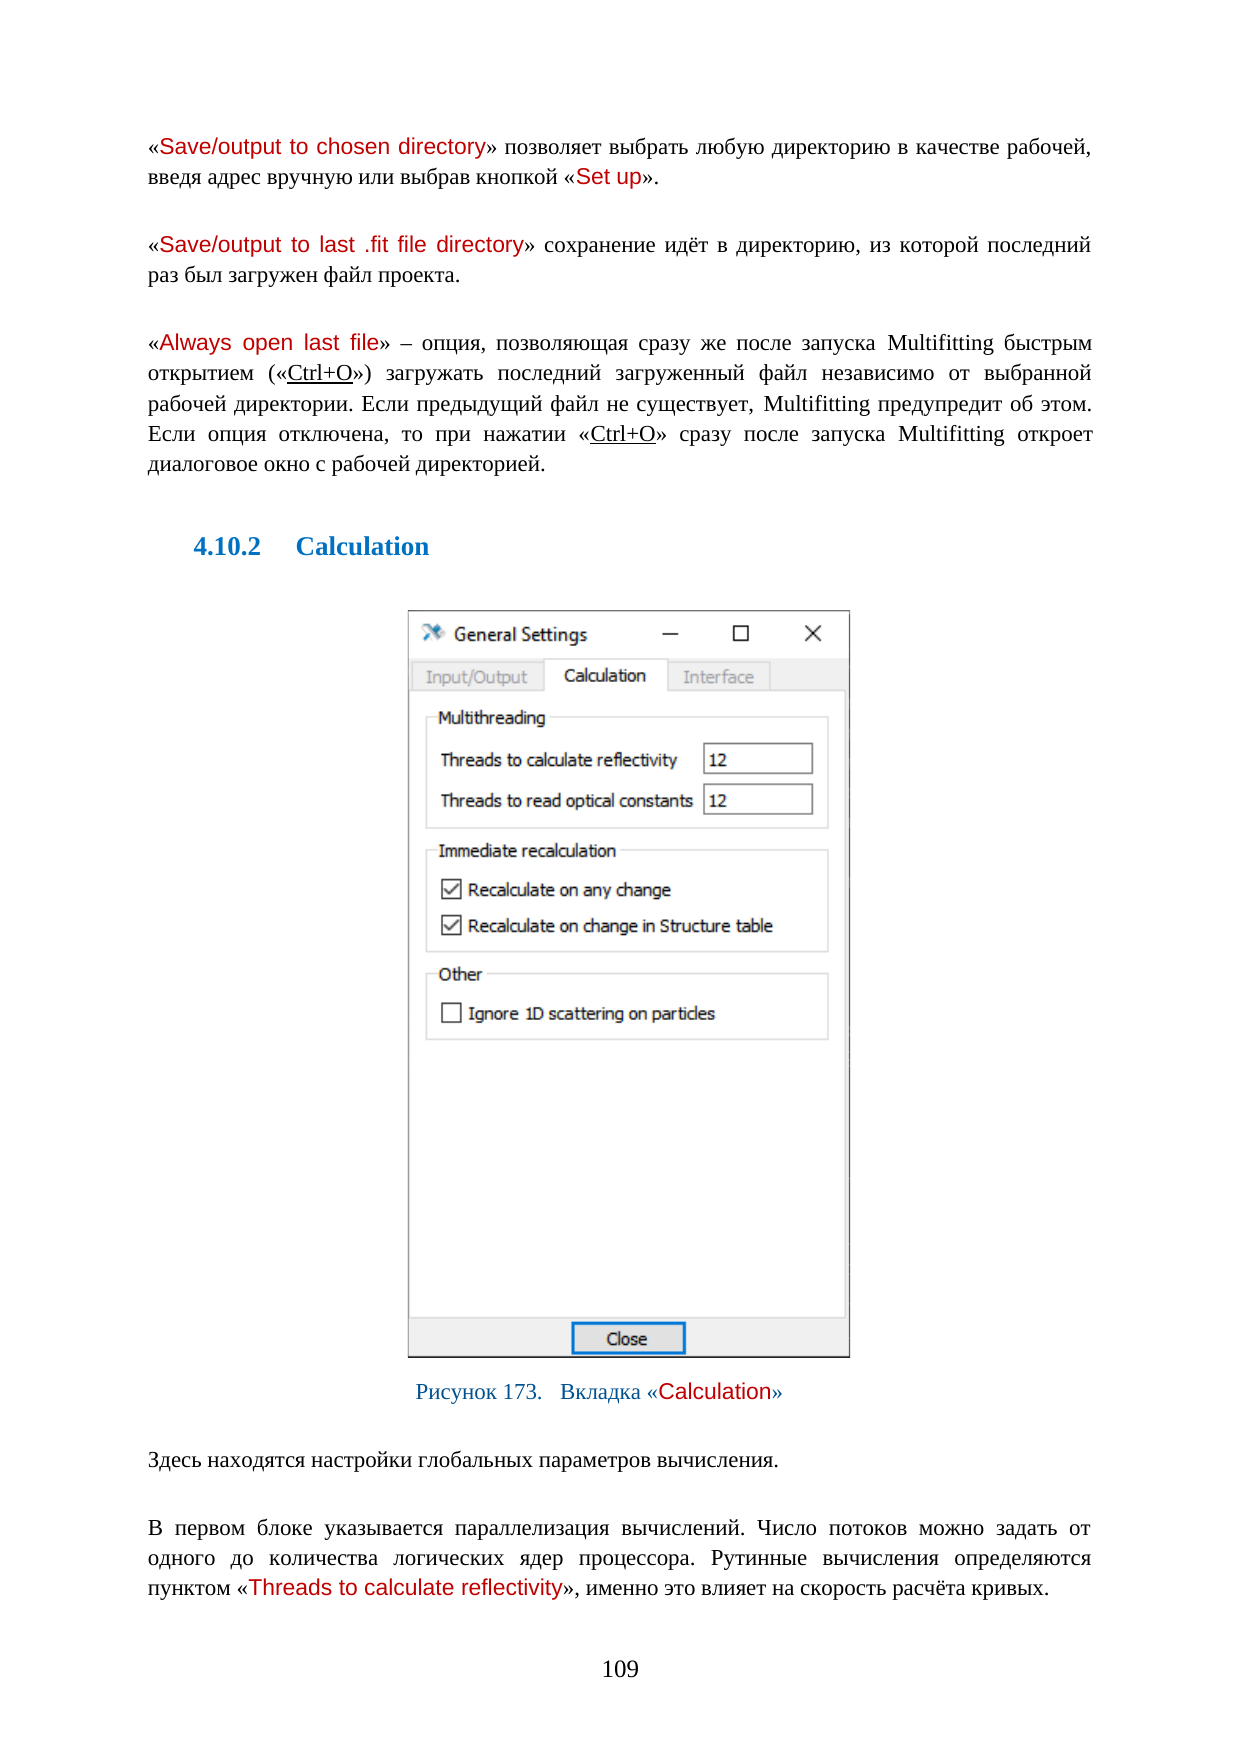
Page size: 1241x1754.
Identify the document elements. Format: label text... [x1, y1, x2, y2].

subtitle Calculation [193, 530, 1093, 561]
text В первом блоке указывается параллелизация вычислений. Число потоков можно задать от одного до количества логических ядер процессора. Рутинные вычисления определяются пунктом «Threads to calculate reflectivity», именно это влияет на скорость расчёта кривых. [148, 1514, 1093, 1601]
text «Save/output to chosen directory» позволяет выбрать любую директорию в качестве рабочей, введя адрес вручную или выбрав кнопкой «Set up». [148, 133, 1093, 190]
picture [407, 610, 851, 1358]
text Здесь находятся настройки глобальных параметров вычисления. [148, 1446, 1093, 1472]
text «Save/output to last .fit file directory» сохранение идёт в директорию, из которой последний раз был загружен файл проекта. [148, 231, 1093, 288]
text «Always open last file» – опция, позволяющая сразу же после запуска Multifitting быстрым открытием («Ctrl+O») загружать последний загруженный файл независимо от выбранной рабочей директории. Если предыдущий файл не существует, Multifitting предупредит об этом. Если опция отключена, то при нажатии «Ctrl+O» сразу после запуска Multifitting откроет диалоговое окно с рабочей директорией. [148, 329, 1093, 476]
